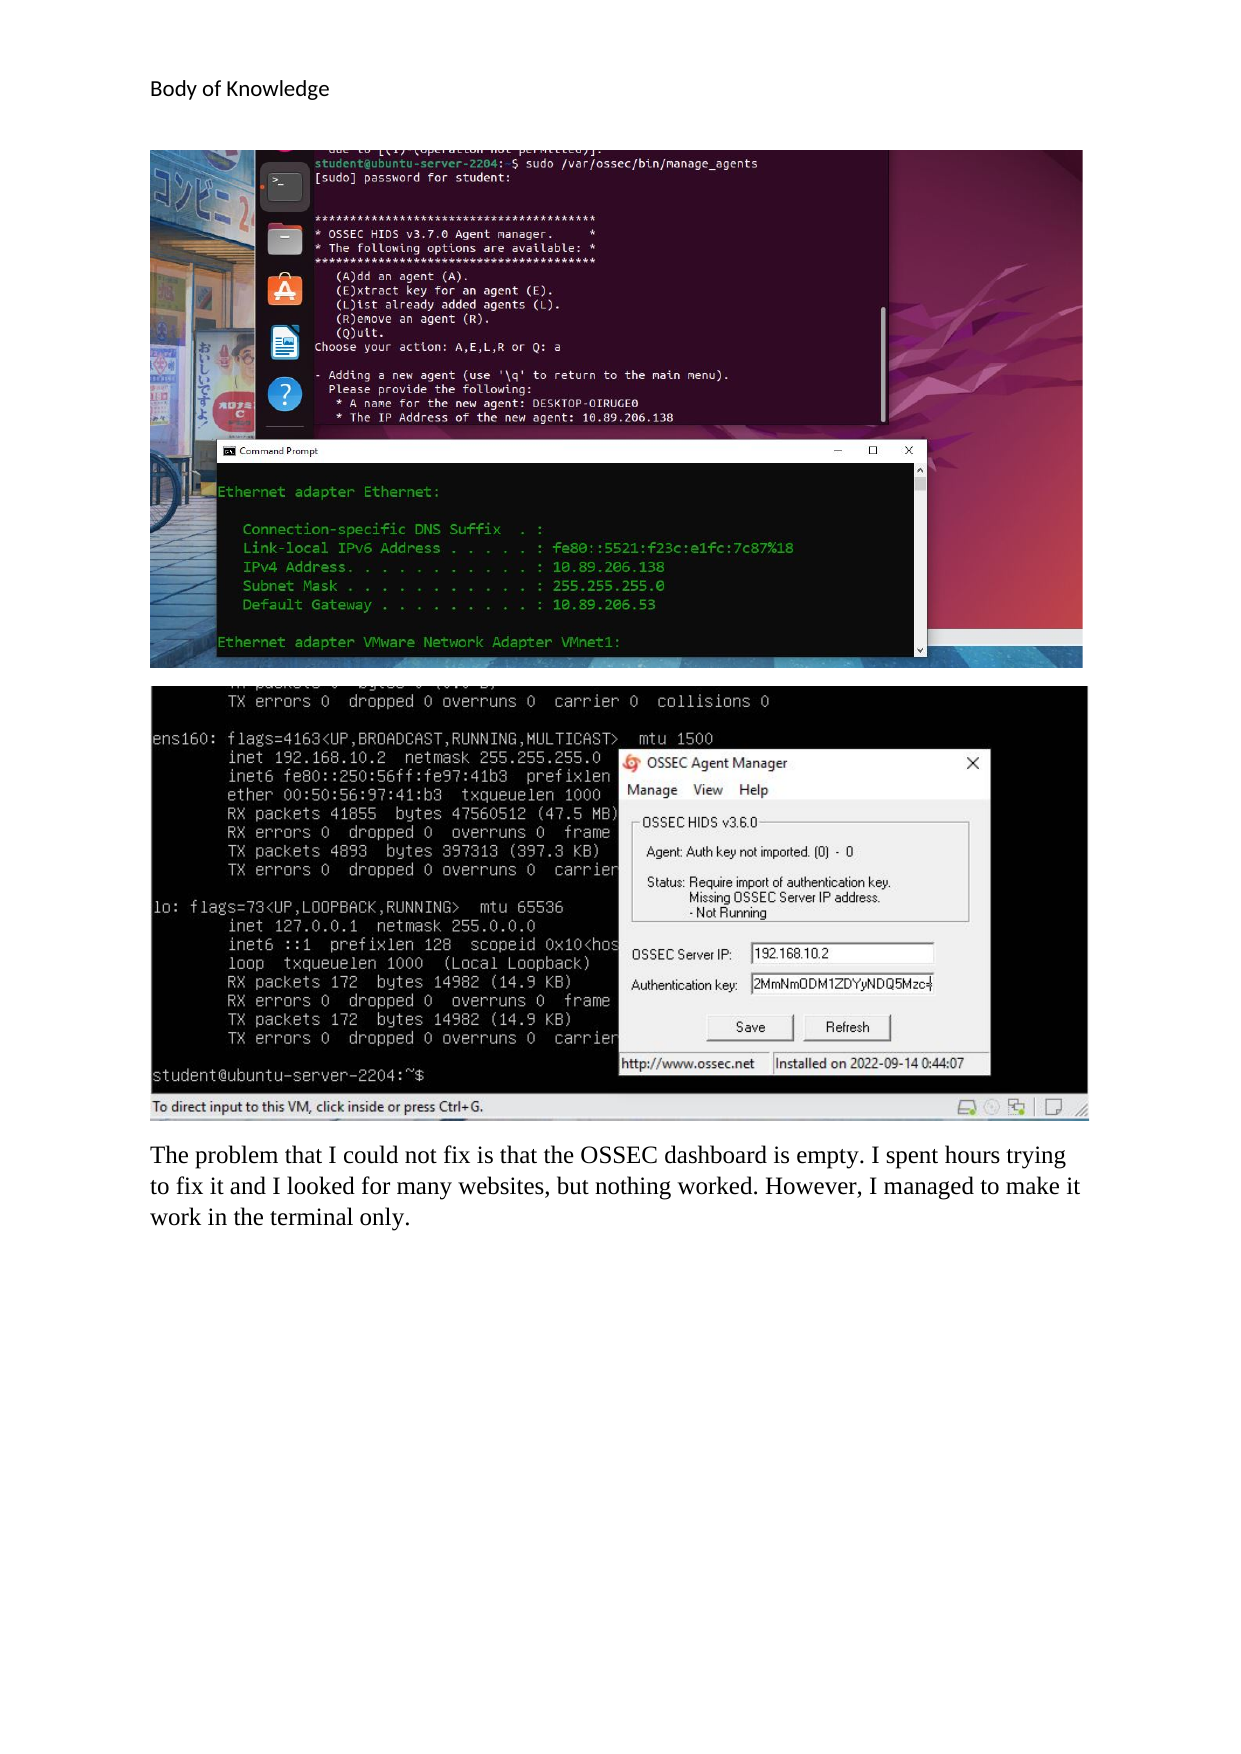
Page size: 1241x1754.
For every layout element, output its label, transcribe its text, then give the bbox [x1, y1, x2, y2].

picture [150, 686, 1090, 1121]
text The problem that I could not fix is that the OSSEC dashboard is empty. I spent hours trying to fix it and I looked for many websites, but nothing worked. However, I managed to make it work in the terminal only. [150, 1140, 1090, 1231]
picture [150, 150, 1083, 668]
